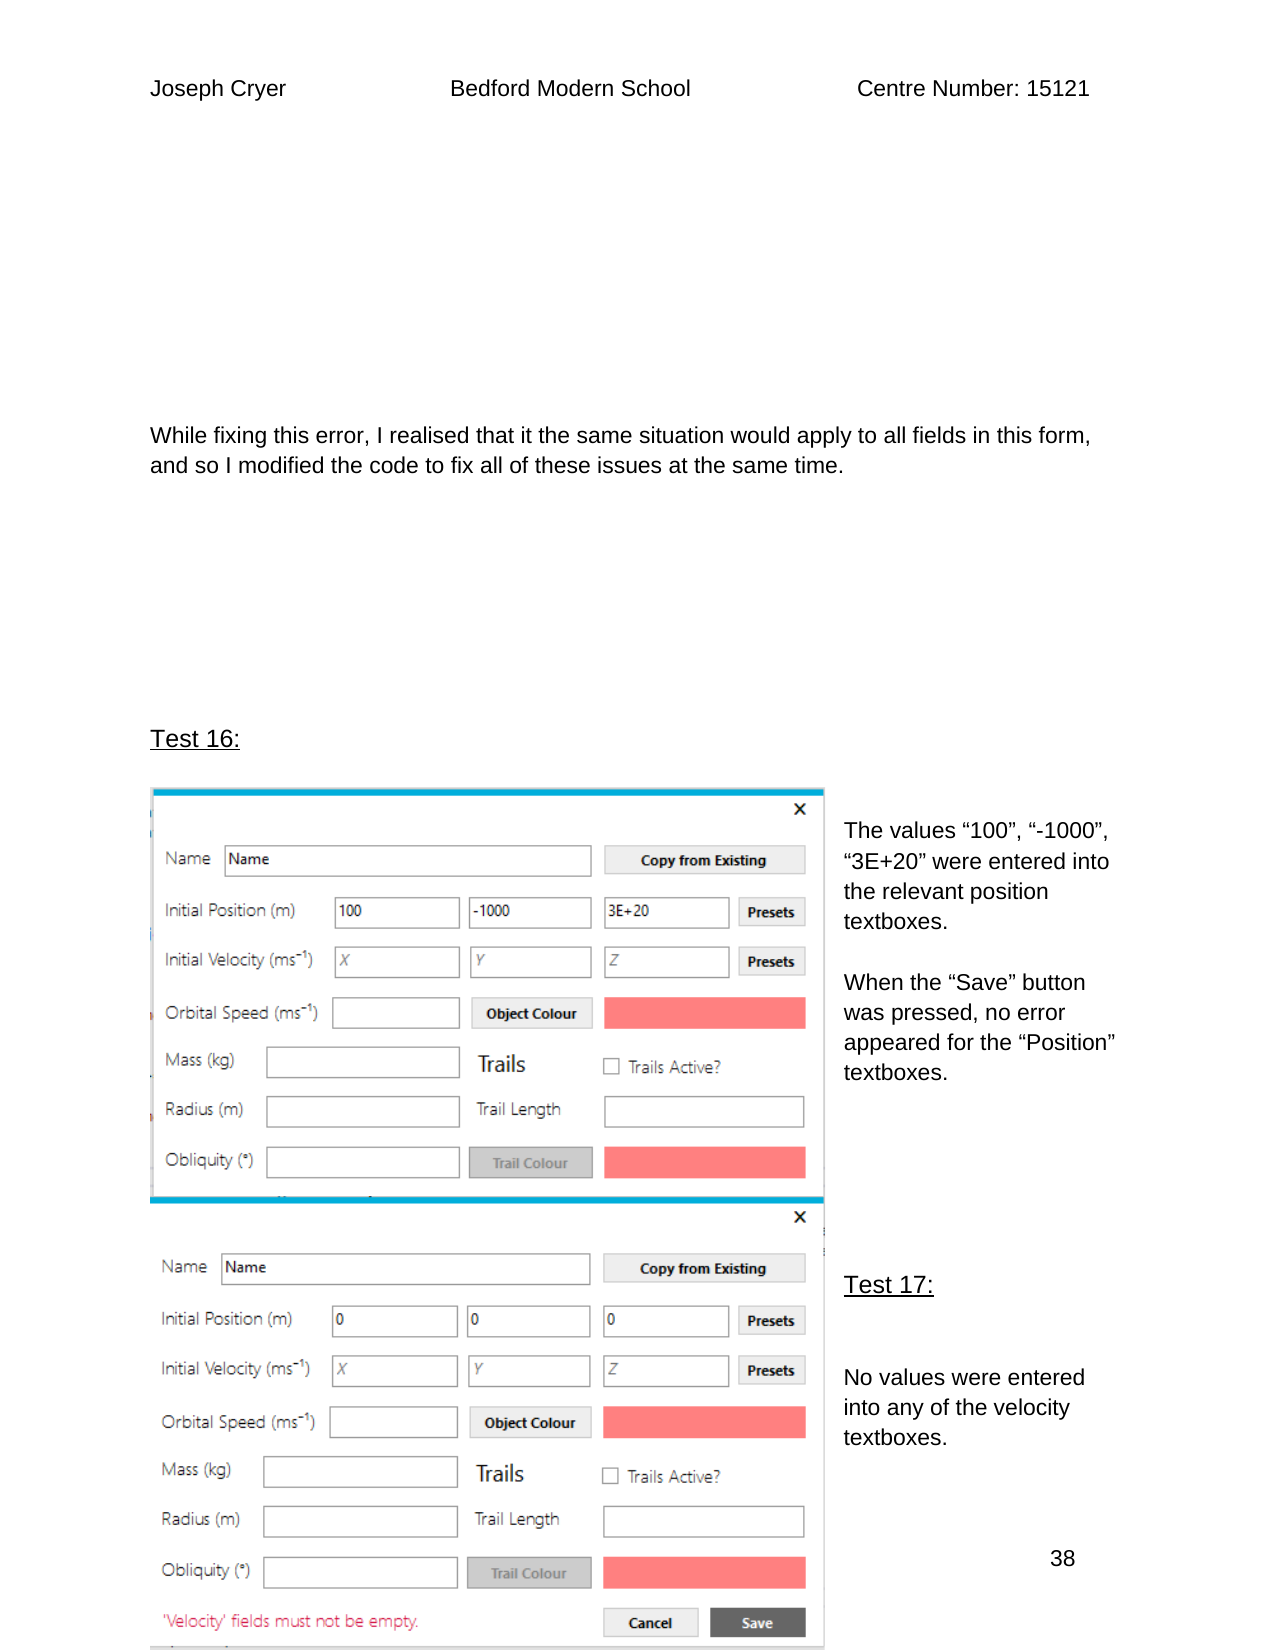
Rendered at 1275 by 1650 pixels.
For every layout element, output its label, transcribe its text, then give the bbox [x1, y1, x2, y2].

text Test 16: [150, 724, 1125, 753]
text While fixing this error, I realised that it the same situation would apply to all fields in this form, and so I modified the code to fix all of these issues at the same time. [150, 422, 1125, 478]
picture [150, 787, 826, 1650]
text The values “100”, “-1000”, “3E+20” were entered into the relevant position textboxes. [826, 817, 1125, 934]
text No values were entered into any of the velocity textboxes. [825, 1364, 1125, 1451]
text When the “Save” button was pressed, no error appeared for the “Position” textboxes. [826, 968, 1125, 1085]
text Test 17: [825, 1271, 1125, 1299]
